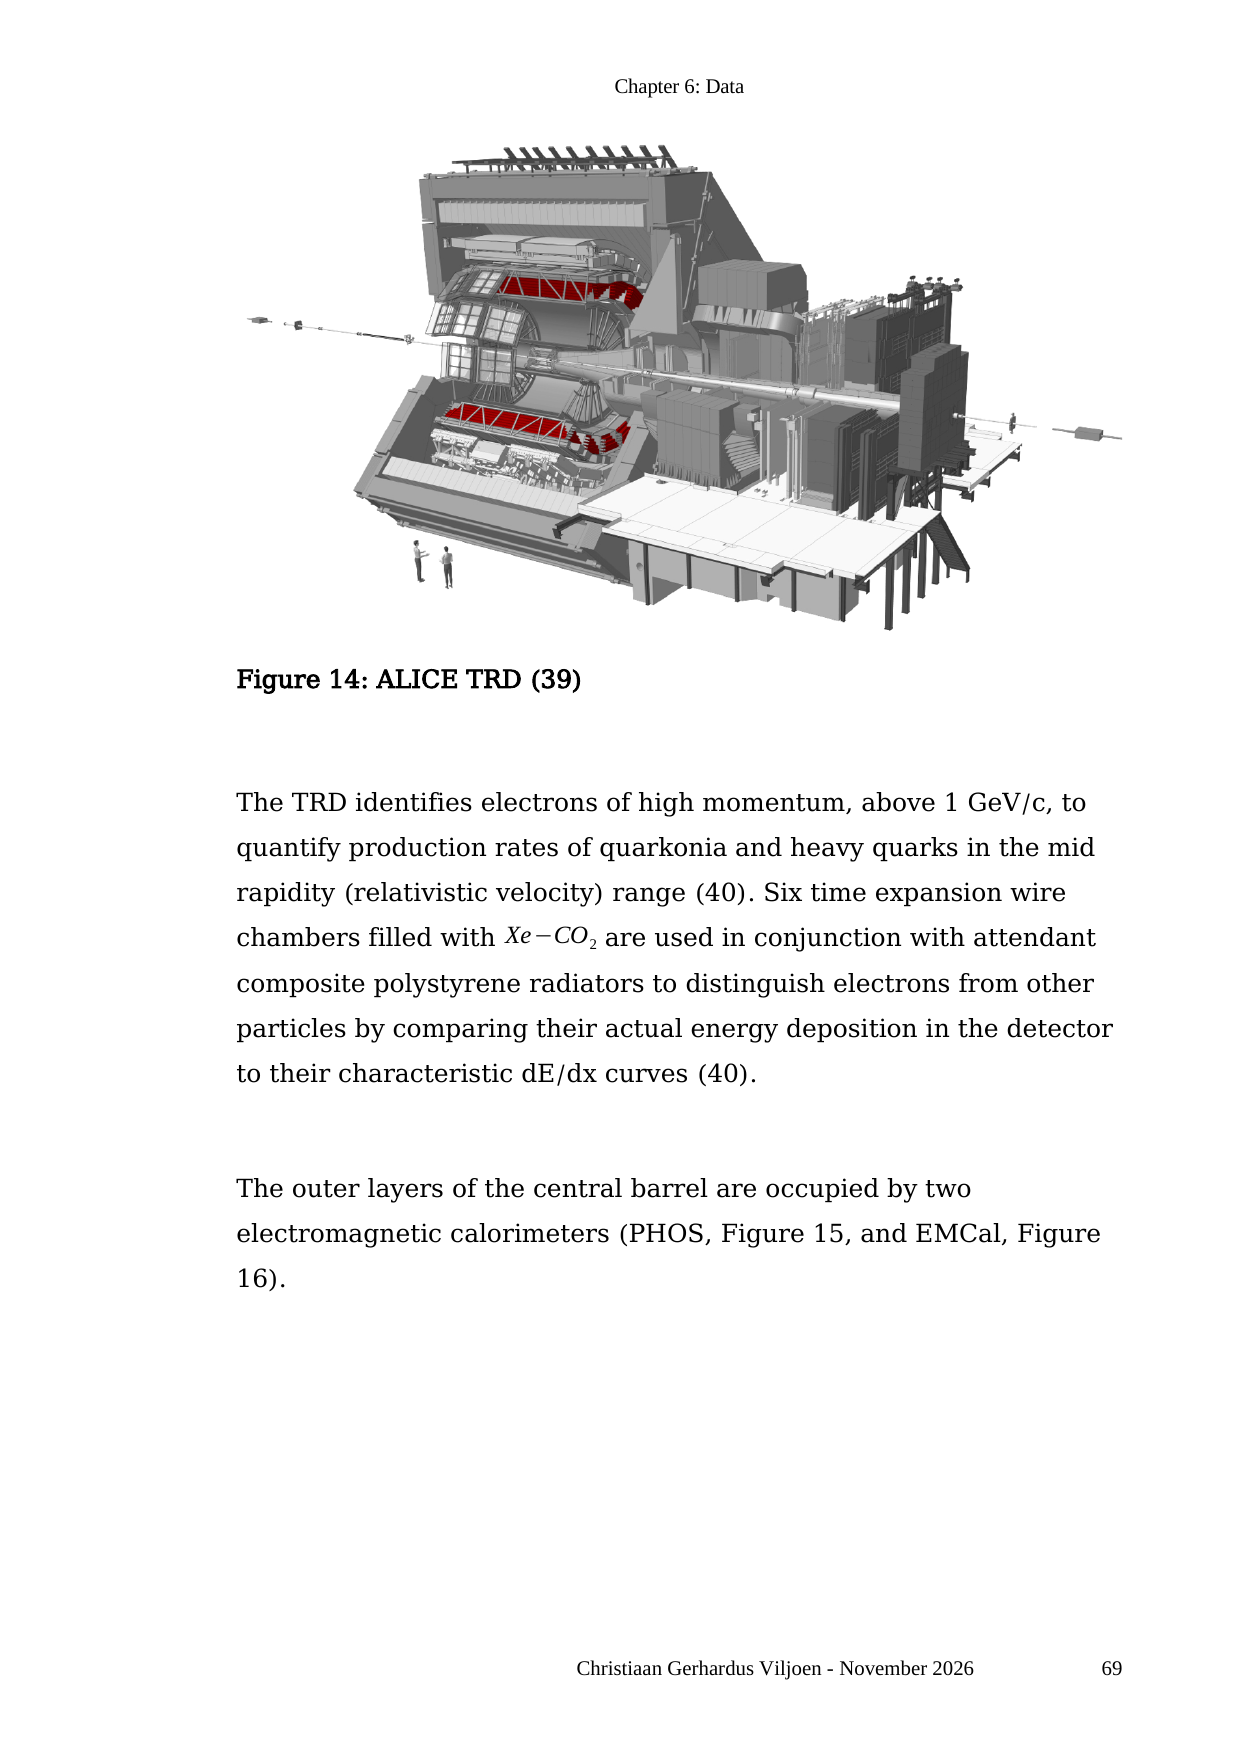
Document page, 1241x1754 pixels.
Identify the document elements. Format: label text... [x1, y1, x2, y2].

text The outer layers of the central barrel are occupied by two electromagnetic calorimeters (PHOS, Figure 15, and EMCal, Figure 16). [236, 1173, 1122, 1293]
text Figure 14: ALICE TRD [236, 663, 1122, 693]
picture [236, 135, 1123, 636]
text The TRD identifies electrons of high momentum, above 1 GeV/c, to quantify production rates of quarkonia and heavy quarks in the mid rapidity (relativistic velocity) range . Six time expansion wire chambers filled with are used in conjunction with attendant composite polystyrene radiators to distinguish electrons from other particles by comparing their actual energy deposition in the detector to their characteristic dE/dx curves . [236, 786, 1122, 1088]
